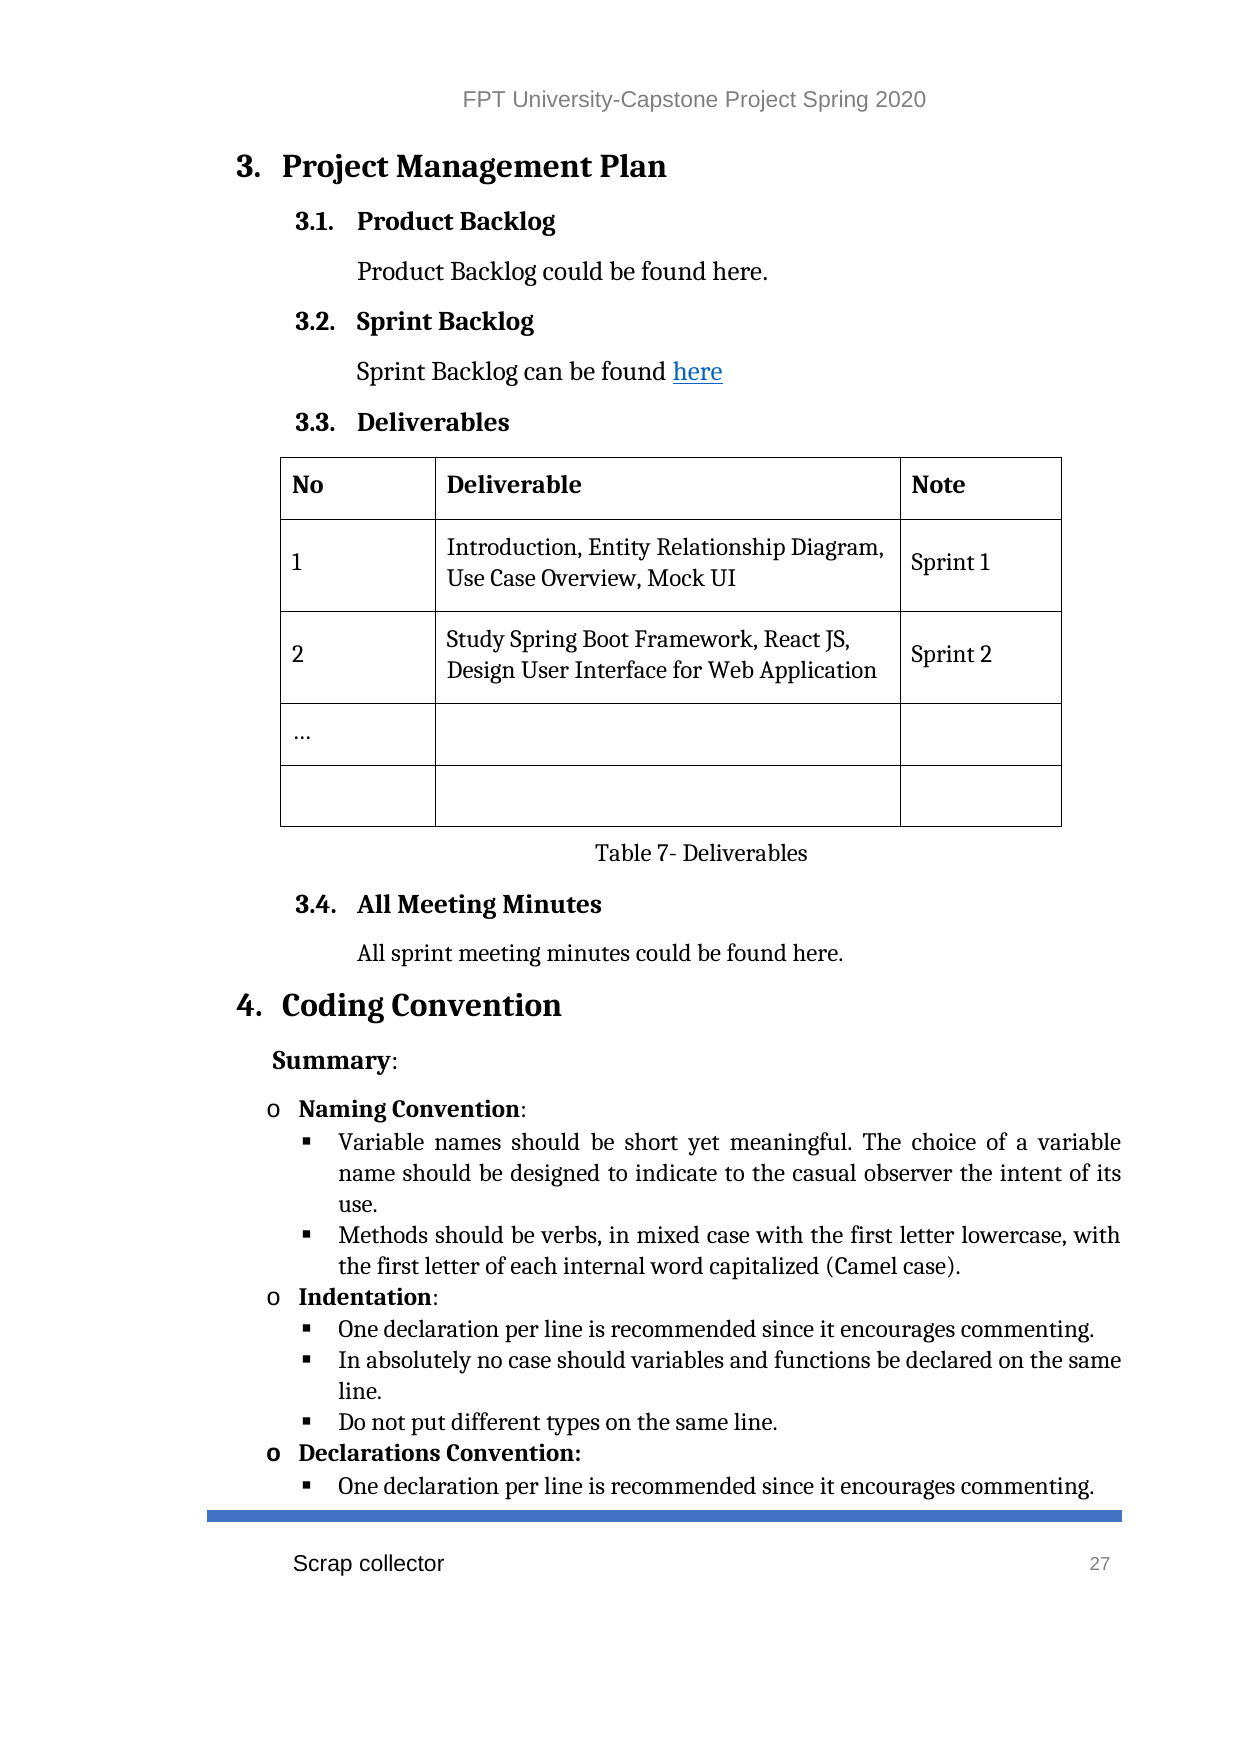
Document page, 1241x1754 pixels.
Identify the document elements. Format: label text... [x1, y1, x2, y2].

list Naming Convention: [266, 1095, 1122, 1125]
list Product Backlog could be found here. [357, 256, 1122, 287]
table_cell [281, 766, 435, 826]
table_header Deliverable [436, 458, 900, 519]
table_header No [281, 458, 435, 519]
list Sprint Backlog can be found here [357, 356, 1122, 387]
list Variable names should be short yet meaningful. The choice of a variable name should be designed to indicate to the casual observer the intent of its use. [301, 1127, 1122, 1218]
table_cell Introduction, Entity Relationship Diagram, Use Case Overview, Mock UI [436, 520, 900, 611]
table_cell 1 [281, 520, 435, 611]
table_cell Sprint 2 [901, 612, 1061, 703]
list Indentation: [266, 1283, 1122, 1313]
list Product Backlog [295, 206, 1122, 237]
table_cell Sprint 1 [901, 520, 1061, 611]
list In absolutely no case should variables and functions be declared on the same line. [301, 1346, 1122, 1406]
list Deliverables [295, 407, 1122, 438]
table_cell Study Spring Boot Framework, React JS, Design User Interface for Web Application [436, 612, 900, 703]
table_cell [901, 766, 1061, 826]
list Declarations Convention: [266, 1439, 1122, 1469]
list Sprint Backlog [295, 306, 1122, 337]
list One declaration per line is recommended since it encourages commenting. [301, 1315, 1122, 1344]
table_cell 2 [281, 612, 435, 703]
table_cell … [281, 704, 435, 764]
table_cell [436, 704, 900, 764]
list Do not put different types on the same line. [301, 1408, 1122, 1437]
list All Meeting Minutes [295, 889, 1122, 920]
text Table 7- Deliverables [207, 839, 1122, 868]
text All sprint meeting minutes could be found here. [357, 939, 1122, 968]
table_header Note [901, 458, 1061, 519]
subtitle Coding Convention [236, 987, 1122, 1025]
subtitle Project Management Plan [236, 148, 1122, 186]
text Summary: [273, 1045, 1122, 1076]
table_cell [901, 704, 1061, 764]
list One declaration per line is recommended since it encourages commenting. [301, 1472, 1122, 1500]
list Methods should be verbs, in mixed case with the first letter lowercase, with the first letter of each internal word capitalized (Camel case). [301, 1221, 1122, 1280]
table_cell [436, 766, 900, 826]
